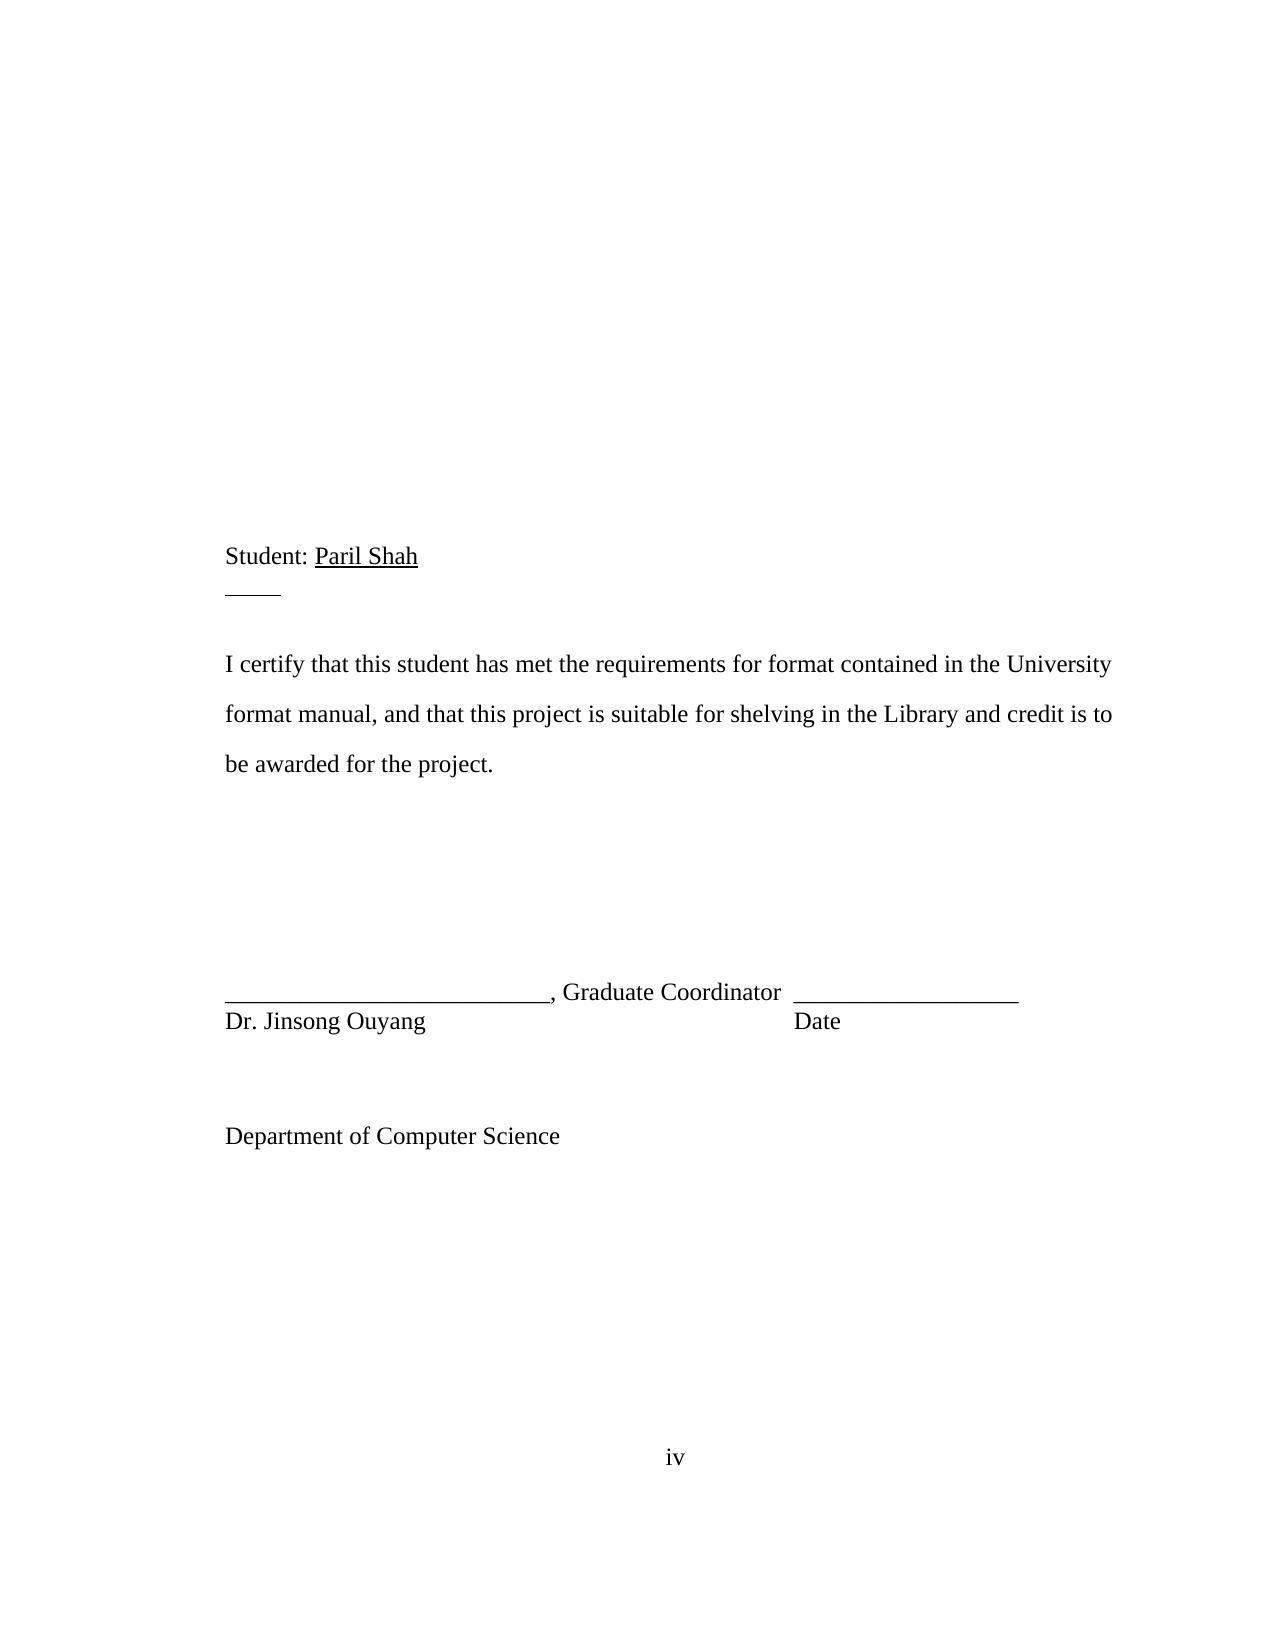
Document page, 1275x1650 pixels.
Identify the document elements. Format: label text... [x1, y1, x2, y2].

text __________________________, Graduate Coordinator __________________ [225, 977, 1125, 1006]
text Department of Computer Science [225, 1121, 1125, 1150]
text Dr. Jinsong Ouyang Date [225, 1006, 1125, 1035]
text Student: Paril Shah [225, 541, 1125, 570]
text I certify that this student has met the requirements for format contained in the University format manual, and that this project is suitable for shelving in the Library and credit is to be awarded for the project. [225, 627, 1125, 777]
